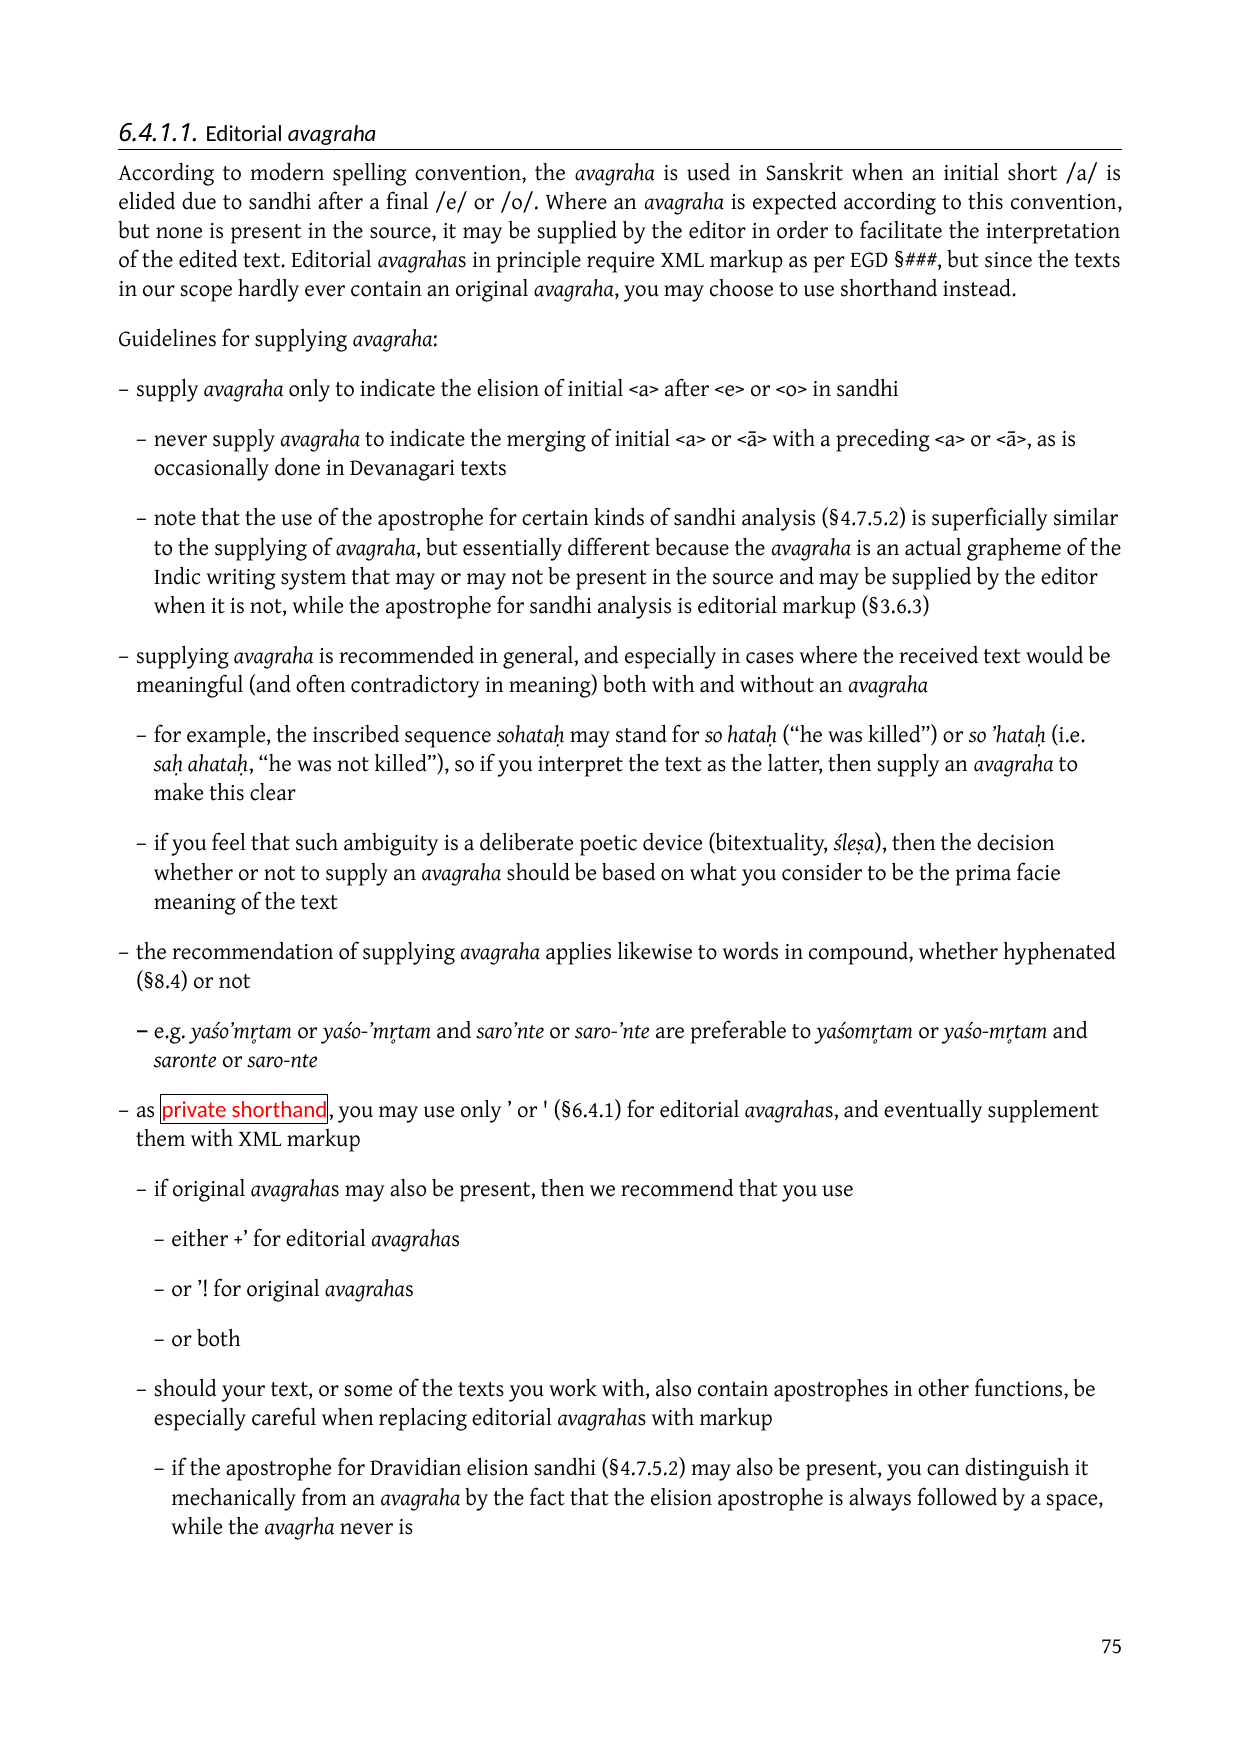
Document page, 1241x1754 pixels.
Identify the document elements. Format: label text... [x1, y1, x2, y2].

list note that the use of the apostrophe for certain kinds of sandhi analysis (§4.7.5.2) is superficially similar to the supplying of avagraha, but essentially different because the avagraha is an actual grapheme of the Indic writing system that may or may not be present in the source and may be supplied by the editor when it is not, while the apostrophe for sandhi analysis is editorial markup (§3.6.3) [136, 502, 1122, 619]
list supplying avagraha is recommended in general, and especially in cases where the received text would be meaningful (and often contradictory in meaning) both with and without an avagraha [118, 640, 1122, 698]
text According to modern spelling convention, the avagraha is used in Sanskrit when an initial short /a/ is elided due to sandhi after a final /e/ or /o/. Where an avagraha is expected according to this convention, but none is present in the source, it may be supplied by the editor in order to facilitate the interpretation of the edited text. Editorial avagrahas in principle require XML markup as per EGD §###, but since the texts in our scope hardly ever contain an original avagraha, you may choose to use shorthand instead. [118, 157, 1122, 302]
list if original avagrahas may also be present, then we recommend that you use [136, 1173, 1122, 1202]
list e.g. yaśo’mr̥tam or yaśo-’mr̥tam and saro’nte or saro-’nte are preferable to yaśomr̥tam or yaśo-mr̥tam and saronte or saro-nte [136, 1015, 1122, 1073]
list or ’! for original avagrahas [153, 1273, 1122, 1302]
list supply avagraha only to indicate the elision of initial <a> after <e> or <o> in sandhi [118, 373, 1122, 402]
list for example, the inscribed sequence sohataḥ may stand for so hataḥ (“he was killed”) or so ’hataḥ (i.e. saḥ ahataḥ, “he was not killed”), so if you interpret the text as the latter, then supply an avagraha to make this clear [136, 719, 1122, 807]
text Guidelines for supplying avagraha: [118, 323, 1122, 352]
list either +’ for editorial avagrahas [153, 1223, 1122, 1252]
list or both [153, 1323, 1122, 1352]
list if you feel that such ambiguity is a deliberate poetic device (bitextuality, śleṣa), then the decision whether or not to supply an avagraha should be based on what you consider to be the prima facie meaning of the text [136, 827, 1122, 915]
subtitle Editorial avagraha [118, 118, 1122, 149]
list should your text, or some of the texts you work with, also contain apostrophes in other functions, be especially careful when replacing editorial avagrahas with markup [136, 1373, 1122, 1432]
list if the apostrophe for Dravidian elision sandhi (§4.7.5.2) may also be present, you can distinguish it mechanically from an avagraha by the fact that the elision apostrophe is always followed by a space, while the avagrha never is [153, 1452, 1122, 1540]
list the recommendation of supplying avagraha applies likewise to words in compound, whether hyphenated (§8.4) or not [118, 936, 1122, 994]
list as private shorthand, you may use only ’ or ' (§6.4.1) for editorial avagrahas, and eventually supplement them with XML markup [118, 1094, 1122, 1152]
list never supply avagraha to indicate the merging of initial <a> or <ā> with a preceding <a> or <ā>, as is occasionally done in Devanagari texts [136, 423, 1122, 482]
